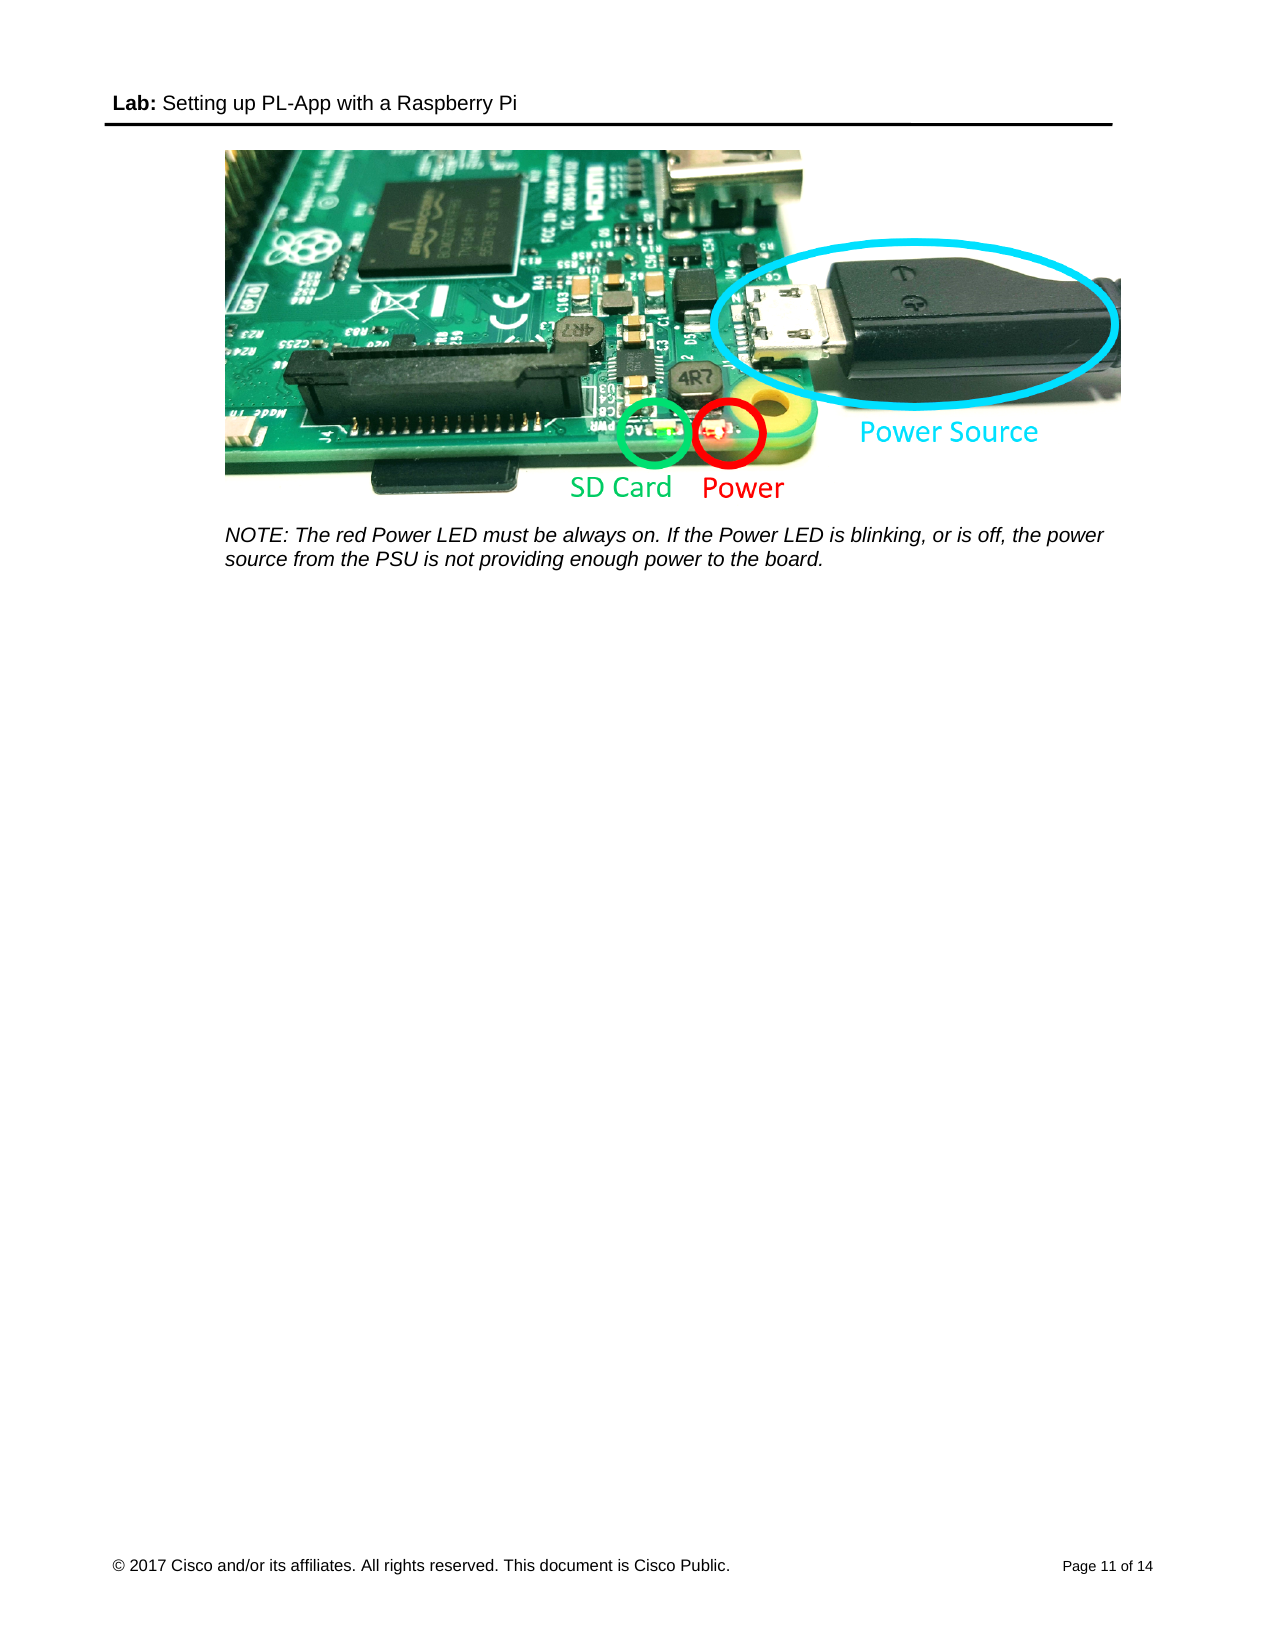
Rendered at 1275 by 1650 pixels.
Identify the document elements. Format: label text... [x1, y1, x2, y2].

picture [225, 150, 1122, 511]
text NOTE: The red Power LED must be always on. If the Power LED is blinking, or is off, the power source from the PSU is not providing enough power to the board. [225, 523, 1162, 571]
